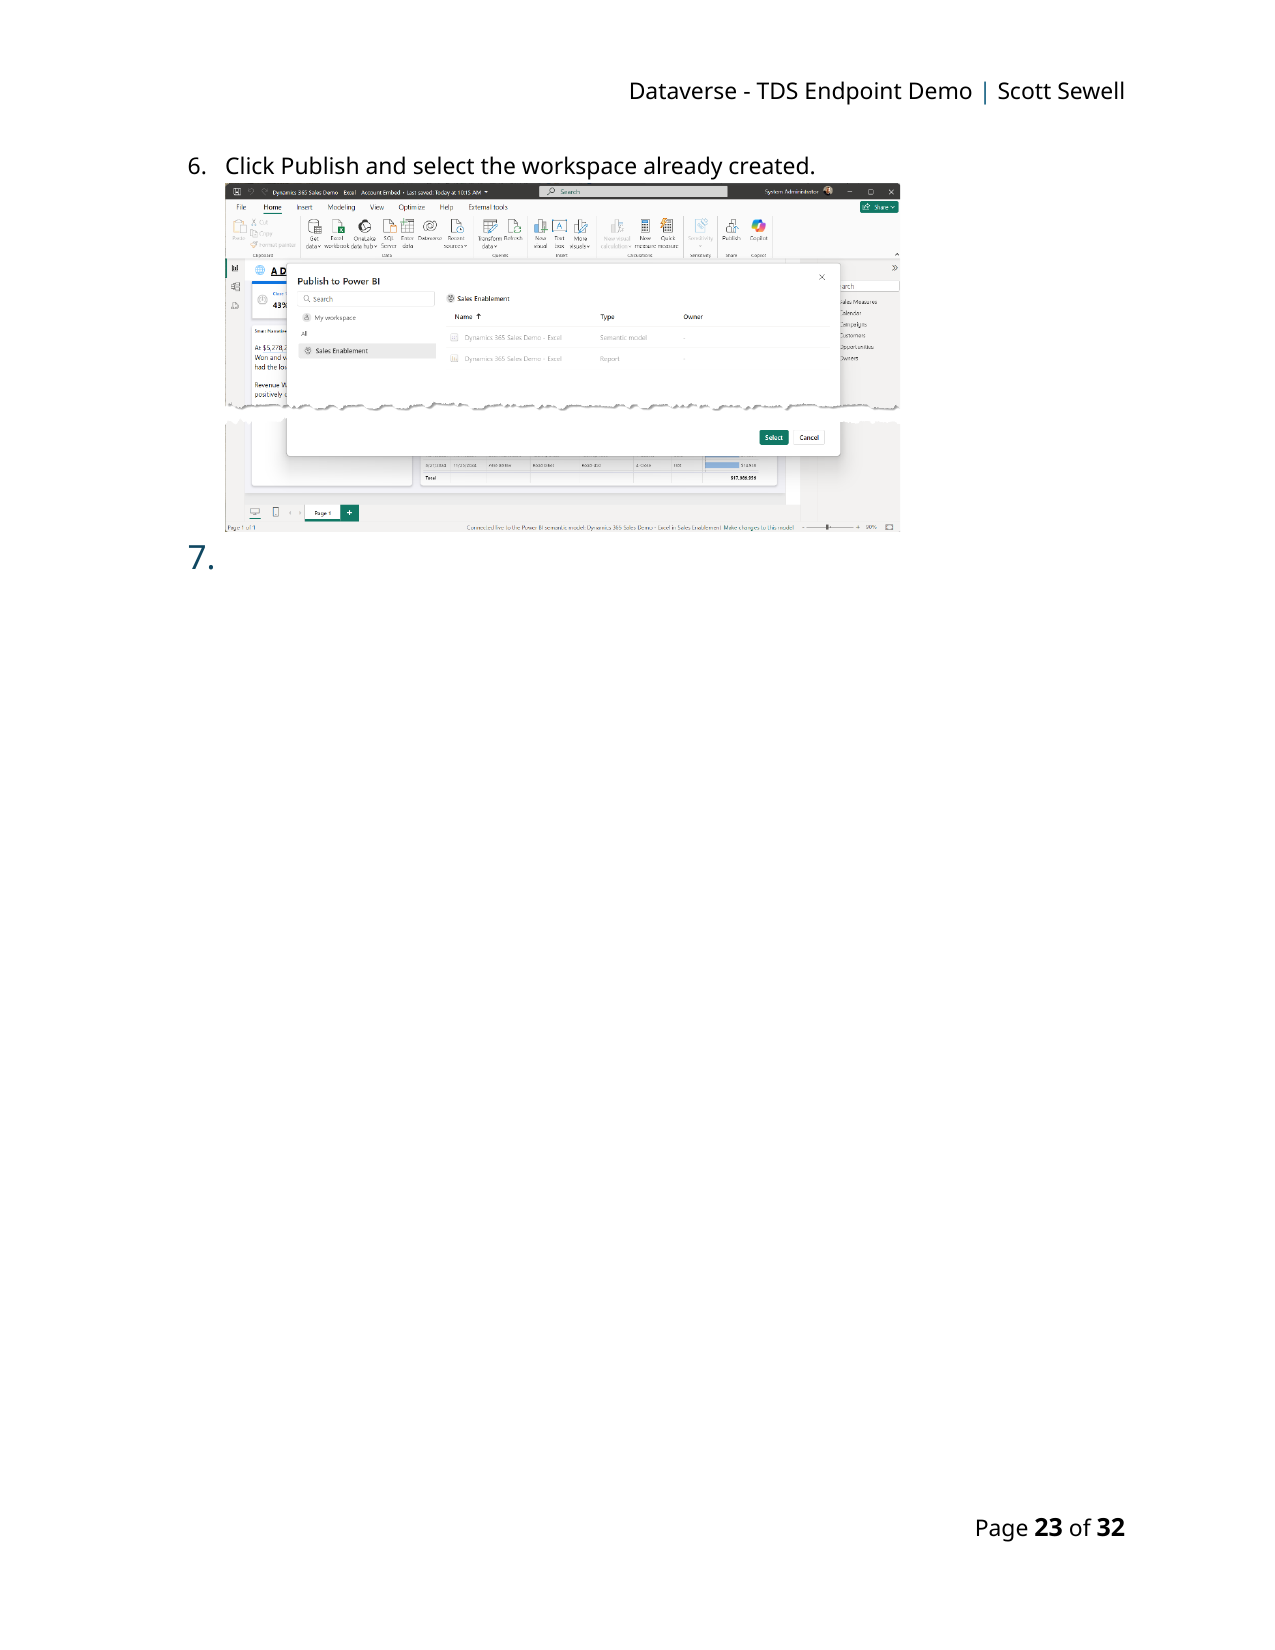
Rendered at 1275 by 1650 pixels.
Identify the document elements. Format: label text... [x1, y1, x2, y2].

picture [225, 183, 901, 532]
